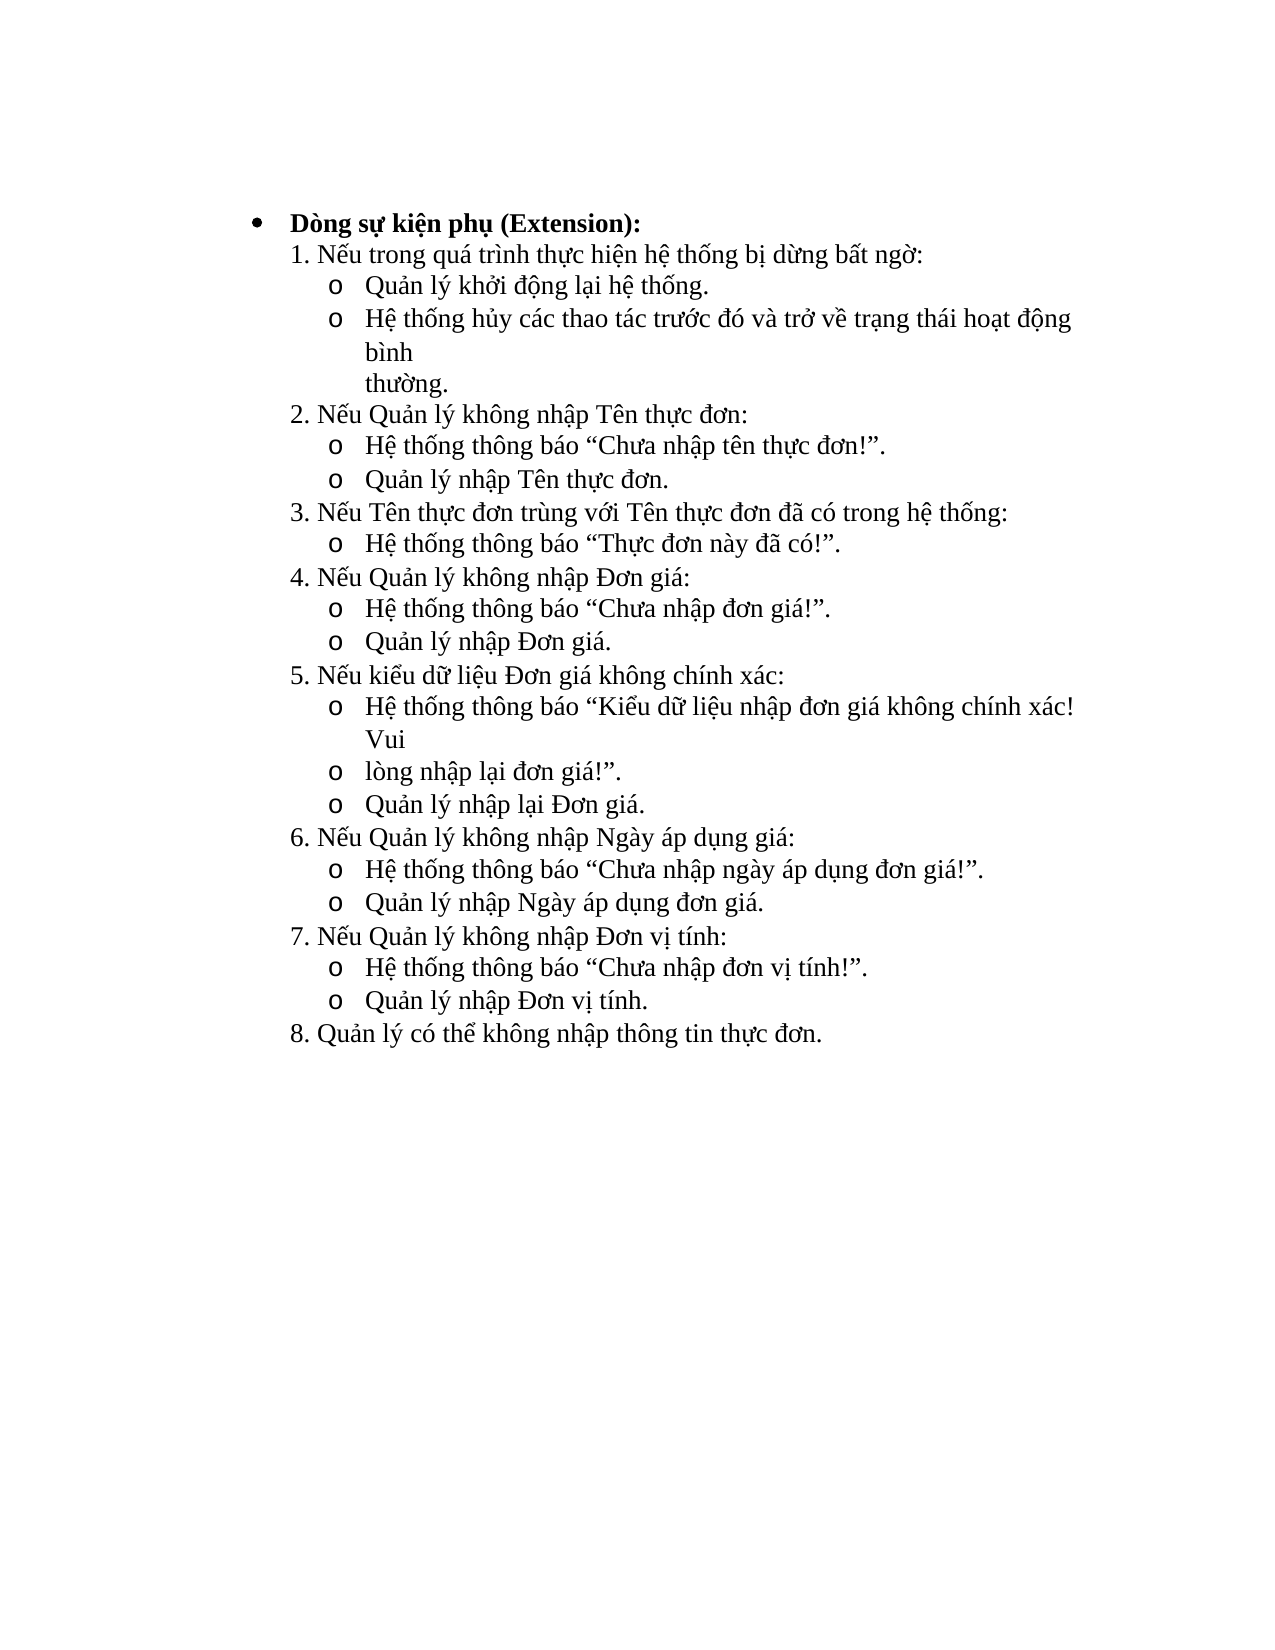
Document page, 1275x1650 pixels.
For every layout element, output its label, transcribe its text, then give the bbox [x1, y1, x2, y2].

list Quản lý khởi động lại hệ thống. [327, 269, 1098, 303]
list Quản lý nhập Ngày áp dụng đơn giá. [327, 886, 1098, 919]
list thường. [365, 367, 1098, 398]
text 3. Nếu Tên thực đơn trùng với Tên thực đơn đã có trong hệ thống: [290, 496, 1098, 527]
text 7. Nếu Quản lý không nhập Đơn vị tính: [290, 919, 1098, 951]
list Hệ thống thông báo “Kiểu dữ liệu nhập đơn giá không chính xác! Vui [327, 690, 1098, 755]
list Hệ thống thông báo “Chưa nhập đơn giá!”. [327, 592, 1098, 626]
text 6. Nếu Quản lý không nhập Ngày áp dụng giá: [290, 822, 1098, 853]
list Hệ thống thông báo “Chưa nhập đơn vị tính!”. [327, 951, 1098, 984]
list Quản lý nhập Đơn giá. [327, 626, 1098, 659]
list Quản lý nhập Tên thực đơn. [327, 463, 1098, 496]
list lòng nhập lại đơn giá!”. [327, 755, 1098, 788]
text 4. Nếu Quản lý không nhập Đơn giá: [290, 561, 1098, 592]
list Hệ thống thông báo “Chưa nhập tên thực đơn!”. [327, 429, 1098, 463]
list Quản lý nhập Đơn vị tính. [327, 984, 1098, 1018]
text 1. Nếu trong quá trình thực hiện hệ thống bị dừng bất ngờ: [290, 238, 1098, 269]
text 2. Nếu Quản lý không nhập Tên thực đơn: [290, 398, 1098, 429]
list Hệ thống thông báo “Chưa nhập ngày áp dụng đơn giá!”. [327, 853, 1098, 886]
list Dòng sự kiện phụ (Extension): [252, 207, 1098, 238]
text 8. Quản lý có thể không nhập thông tin thực đơn. [290, 1018, 1098, 1049]
list Hệ thống hủy các thao tác trước đó và trở về trạng thái hoạt động bình [327, 303, 1098, 367]
text 5. Nếu kiểu dữ liệu Đơn giá không chính xác: [290, 659, 1098, 690]
list Quản lý nhập lại Đơn giá. [327, 788, 1098, 822]
list Hệ thống thông báo “Thực đơn này đã có!”. [327, 527, 1098, 561]
